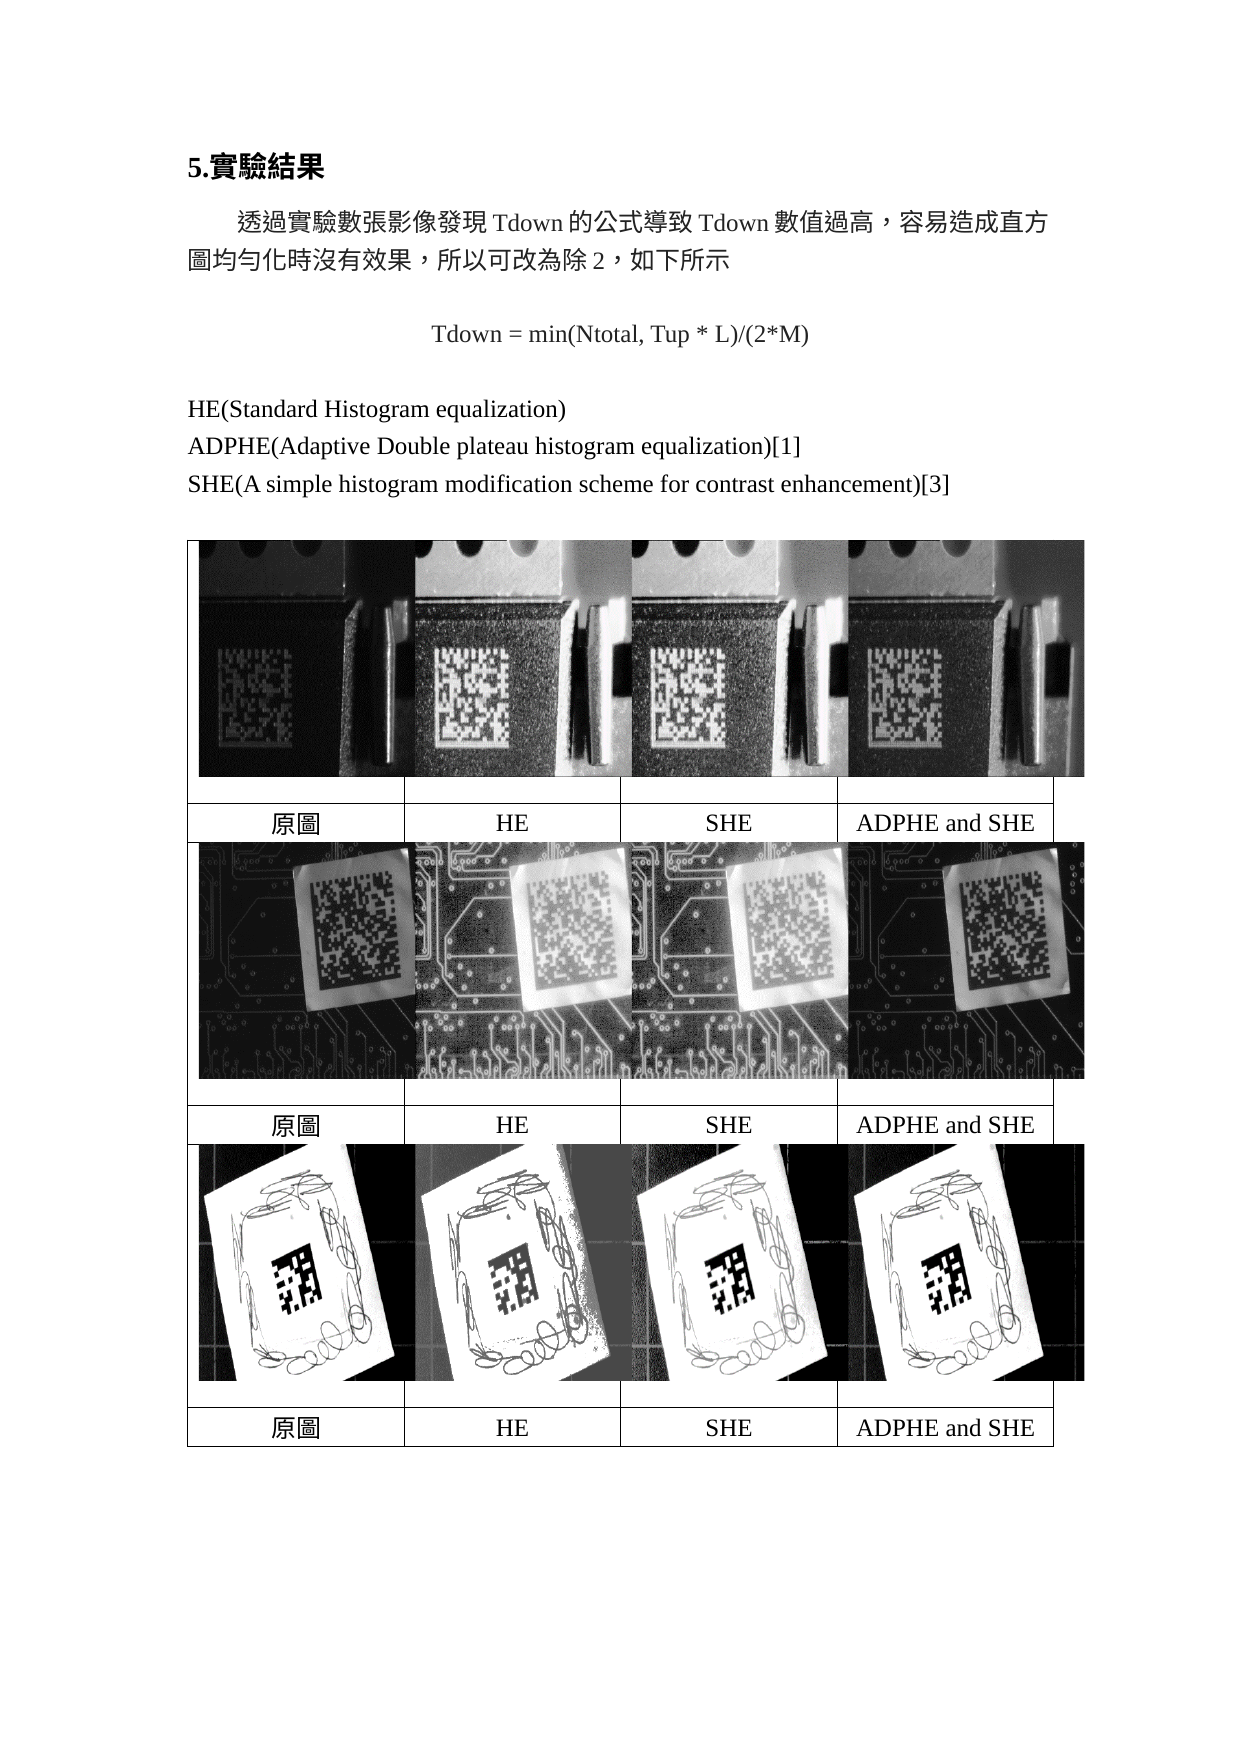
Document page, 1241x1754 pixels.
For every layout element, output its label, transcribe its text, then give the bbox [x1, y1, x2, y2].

picture [198, 842, 1085, 1079]
text SHE(A simple histogram modification scheme for contrast enhancement)[3] [187, 464, 1053, 502]
table_cell 原圖 [188, 804, 404, 842]
table_cell HE [405, 804, 620, 842]
table_cell [621, 1079, 837, 1105]
text 透過實驗數張影像發現Tdown的公式導致Tdown數值過高，容易造成直方圖均勻化時沒有效果，所以可改為除2，如下所示 [187, 202, 1053, 277]
table_cell [838, 1381, 1053, 1407]
table_cell 原圖 [188, 1408, 404, 1446]
table_header [838, 777, 1053, 803]
table_cell [621, 1381, 837, 1407]
table_cell ADPHE and SHE [838, 804, 1053, 842]
text ADPHE(Adaptive Double plateau histogram equalization)[1] [187, 427, 1053, 464]
picture [198, 1144, 1085, 1381]
picture [198, 540, 1085, 777]
table_cell [405, 1079, 620, 1105]
table_header [188, 541, 404, 803]
table_cell ADPHE and SHE [838, 1408, 1053, 1446]
text 5.實驗結果 [187, 127, 1053, 202]
table_cell [405, 1381, 620, 1407]
table_cell [838, 1079, 1053, 1105]
table_cell ADPHE and SHE [838, 1106, 1053, 1144]
text Tdown = min(Ntotal, Tup * L)/(2*M) [187, 314, 1053, 352]
table_cell SHE [621, 1408, 837, 1446]
table_cell 原圖 [188, 1106, 404, 1144]
table_cell HE [405, 1106, 620, 1144]
table_cell [188, 843, 404, 1105]
table_cell HE [405, 1408, 620, 1446]
text HE(Standard Histogram equalization) [187, 389, 1053, 427]
table_cell [188, 1145, 404, 1407]
table_header [621, 777, 837, 803]
table_header [405, 777, 620, 803]
table_cell SHE [621, 1106, 837, 1144]
table_cell SHE [621, 804, 837, 842]
